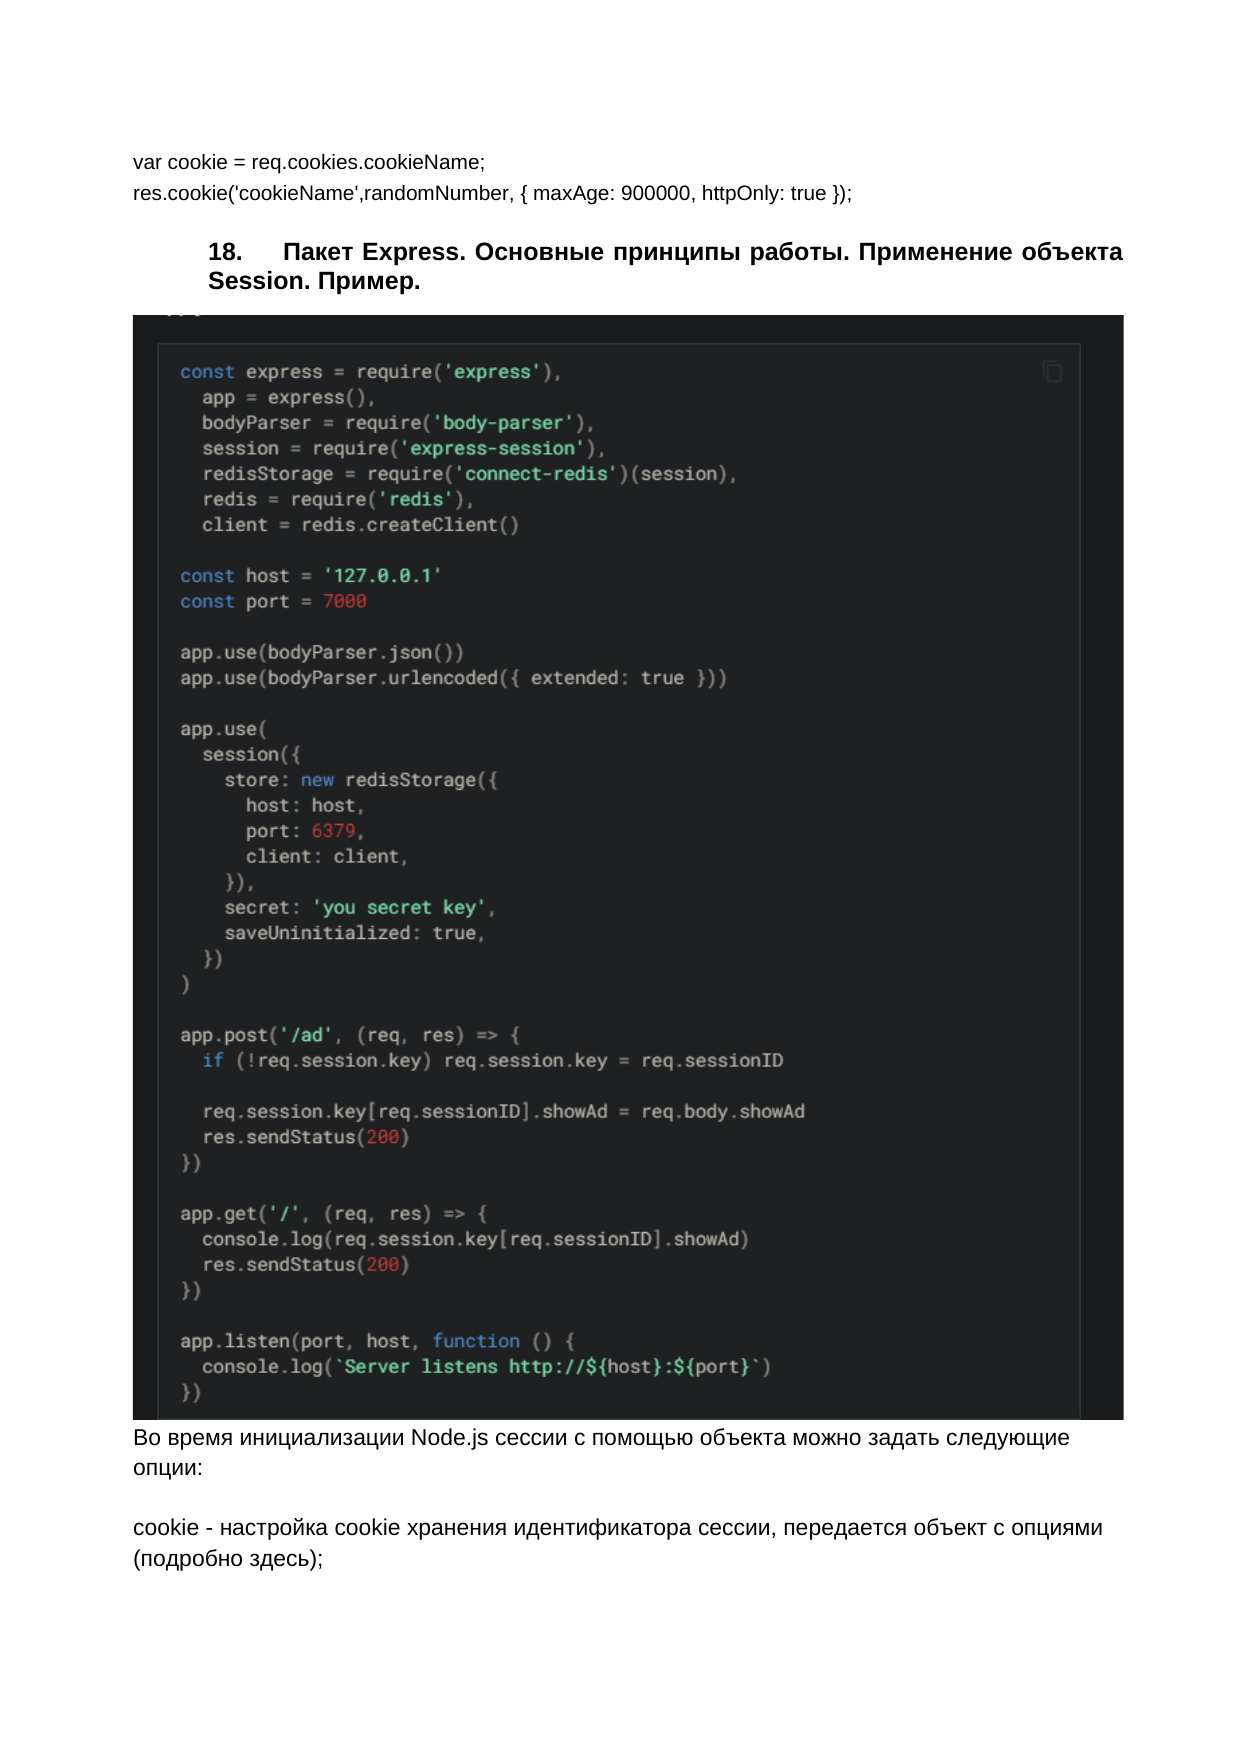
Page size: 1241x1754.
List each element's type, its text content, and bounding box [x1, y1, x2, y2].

subtitle 18. Пакет Express. Основные принципы работы. Применение объекта Session. Пример. [208, 237, 1124, 295]
text cookie - настройка cookie хранения идентификатора сессии, передается объект с опциями (подробно здесь); [133, 1514, 1124, 1571]
text var cookie = req.cookies.cookieName; [133, 150, 1124, 174]
text Во время инициализации Node.js сессии с помощью объекта можно задать следующие опции: [133, 1424, 1124, 1480]
text res.cookie('cookieName',randomNumber, { maxAge: 900000, httpOnly: true }); [133, 181, 1124, 205]
picture [132, 315, 1124, 1420]
